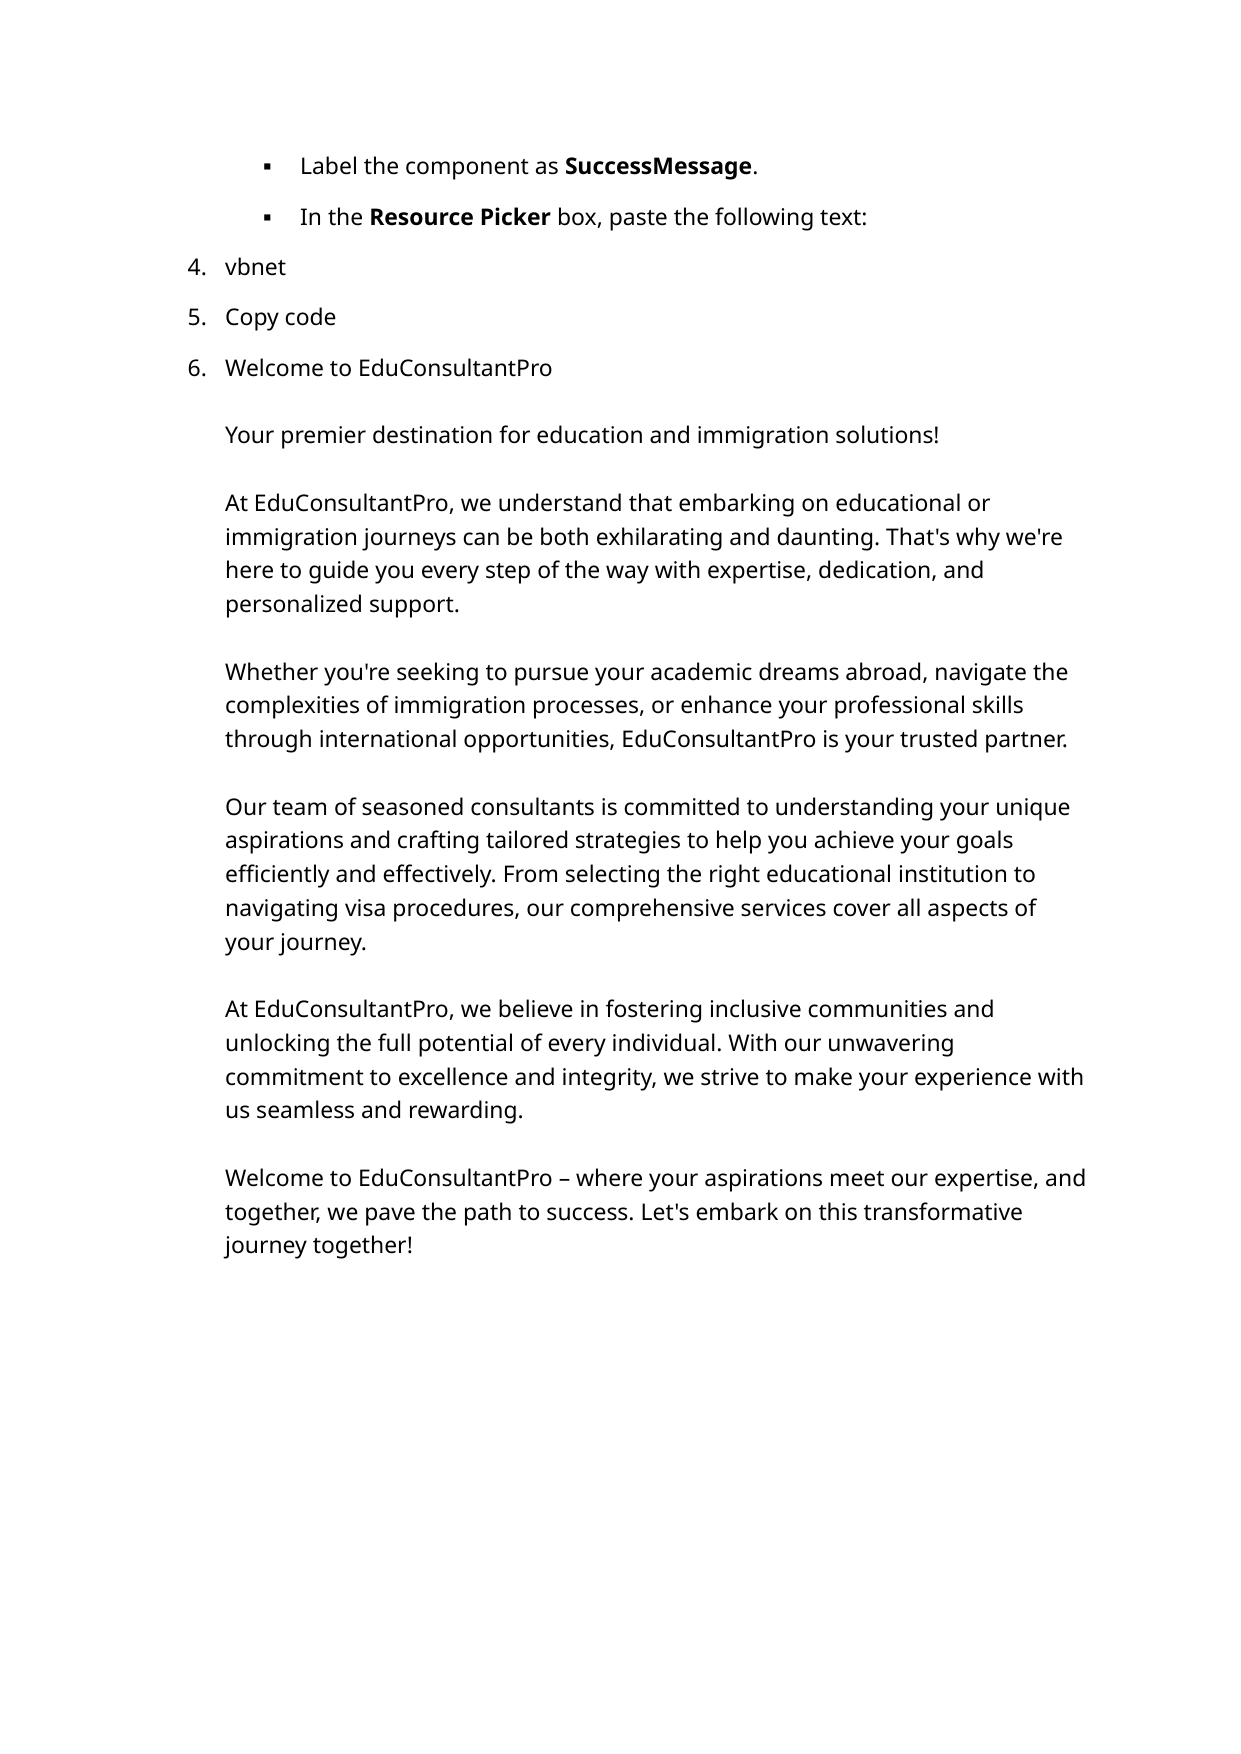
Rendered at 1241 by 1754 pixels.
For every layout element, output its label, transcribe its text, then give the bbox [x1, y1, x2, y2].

list Label the component as SuccessMessage. [262, 150, 1090, 181]
list Welcome to EduConsultantPro Your premier destination for education and immigration solutions! At EduConsultantPro, we understand that embarking on educational or immigration journeys can be both exhilarating and daunting. That's why we're here to guide you every step of the way with expertise, dedication, and personalized support. Whether you're seeking to pursue your academic dreams abroad, navigate the complexities of immigration processes, or enhance your professional skills through international opportunities, EduConsultantPro is your trusted partner. Our team of seasoned consultants is committed to understanding your unique aspirations and crafting tailored strategies to help you achieve your goals efficiently and effectively. From selecting the right educational institution to navigating visa procedures, our comprehensive services cover all aspects of your journey. At EduConsultantPro, we believe in fostering inclusive communities and unlocking the full potential of every individual. With our unwavering commitment to excellence and integrity, we strive to make your experience with us seamless and rewarding. Welcome to EduConsultantPro – where your aspirations meet our expertise, and together, we pave the path to success. Let's embark on this transformative journey together! [187, 352, 1090, 1260]
list Copy code [187, 301, 1090, 332]
list In the Resource Picker box, paste the following text: [262, 200, 1090, 232]
list vbnet [187, 251, 1090, 282]
